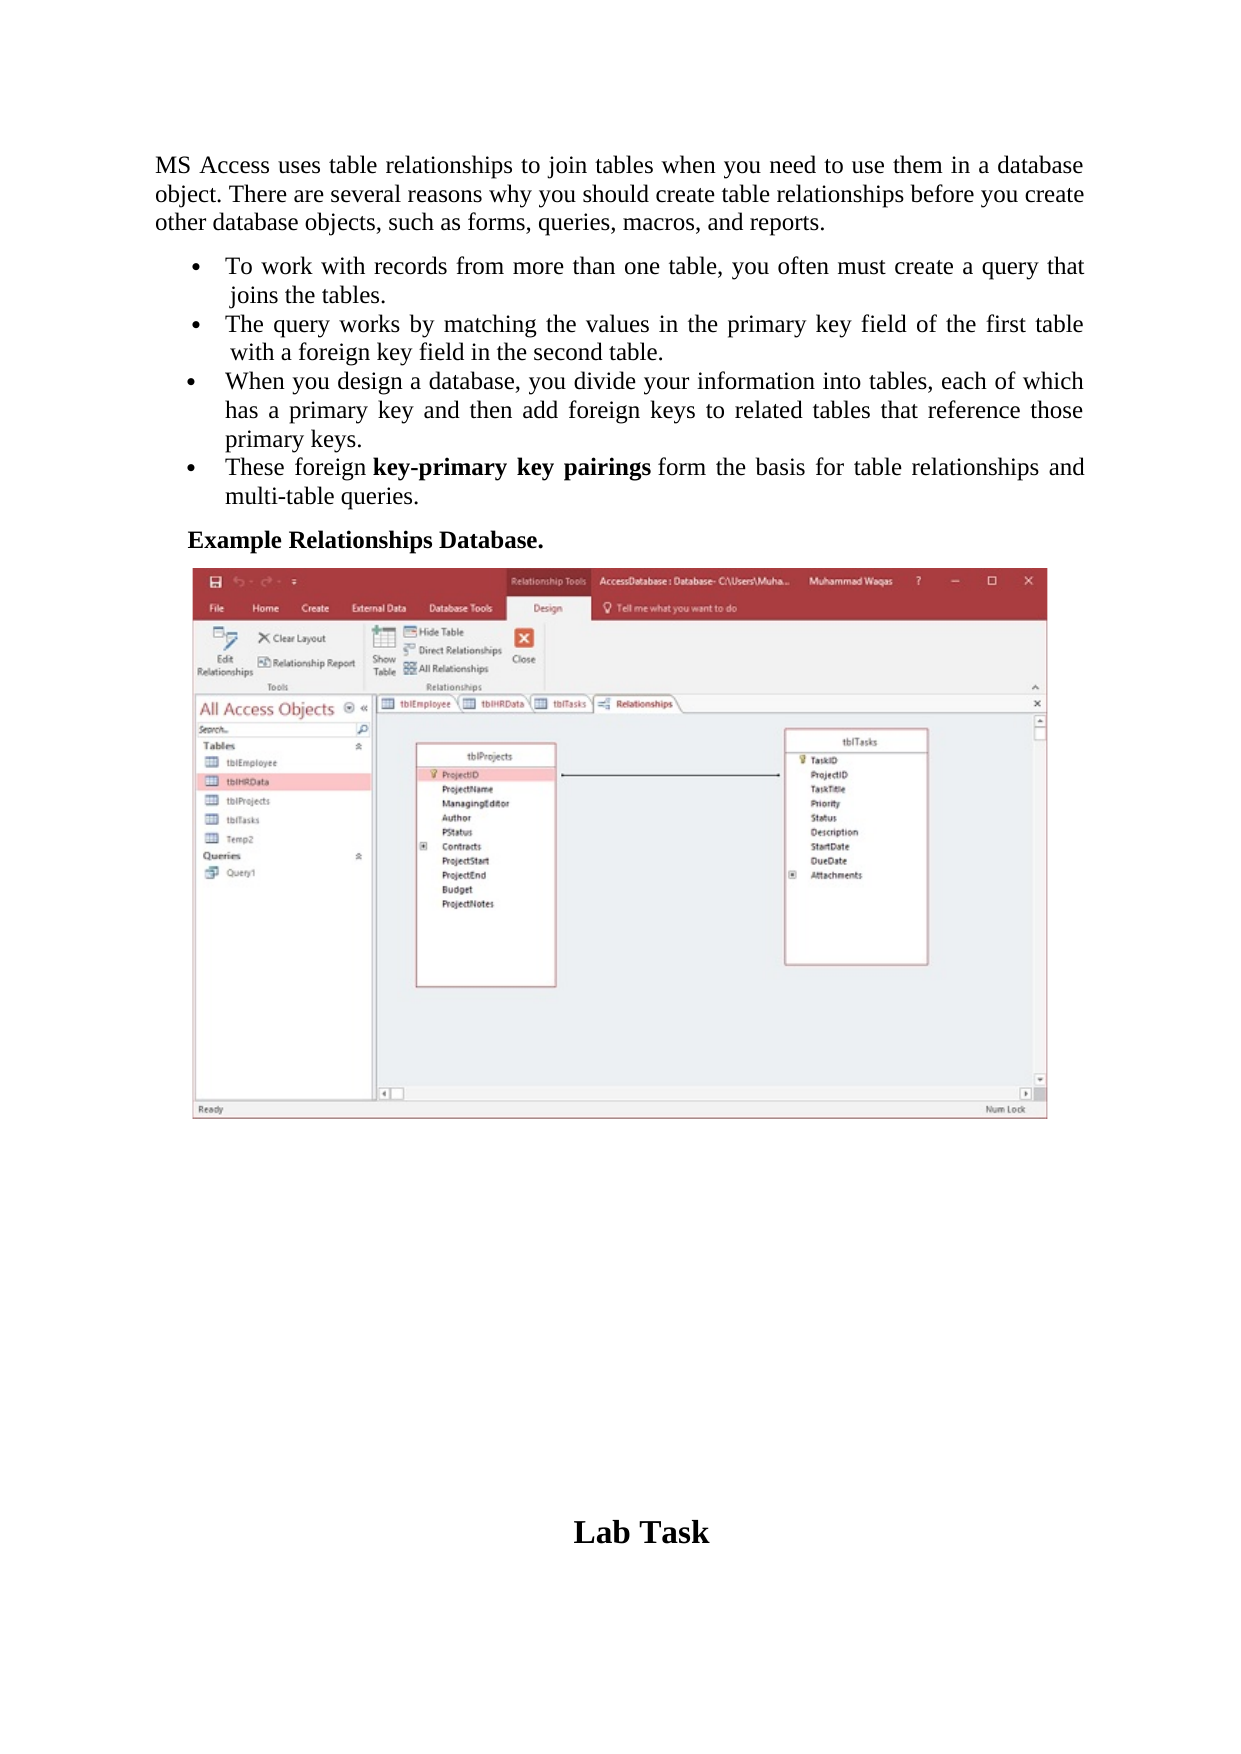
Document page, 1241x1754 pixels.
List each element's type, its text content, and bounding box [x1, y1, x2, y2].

text Example Relationships Database. [187, 525, 1085, 554]
list These foreign key-primary key pairings form the basis for table relationships and multi-table queries. [187, 452, 1085, 510]
picture [192, 568, 1048, 1119]
text Lab Task [192, 1513, 1090, 1551]
list When you design a database, you divide your information into tables, each of which has a primary key and then add foreign keys to related tables that reference those primary keys. [187, 366, 1085, 452]
list To work with records from more than one table, you often must create a query that joins the tables. [192, 251, 1085, 309]
list The query works by matching the values in the primary key field of the first table with a foreign key field in the second table. [192, 309, 1085, 366]
text MS Access uses table relationships to join tables when you need to use them in a database object. There are several reasons why you should create table relationships before you create other database objects, such as forms, queries, macros, and reports. [155, 150, 1085, 236]
